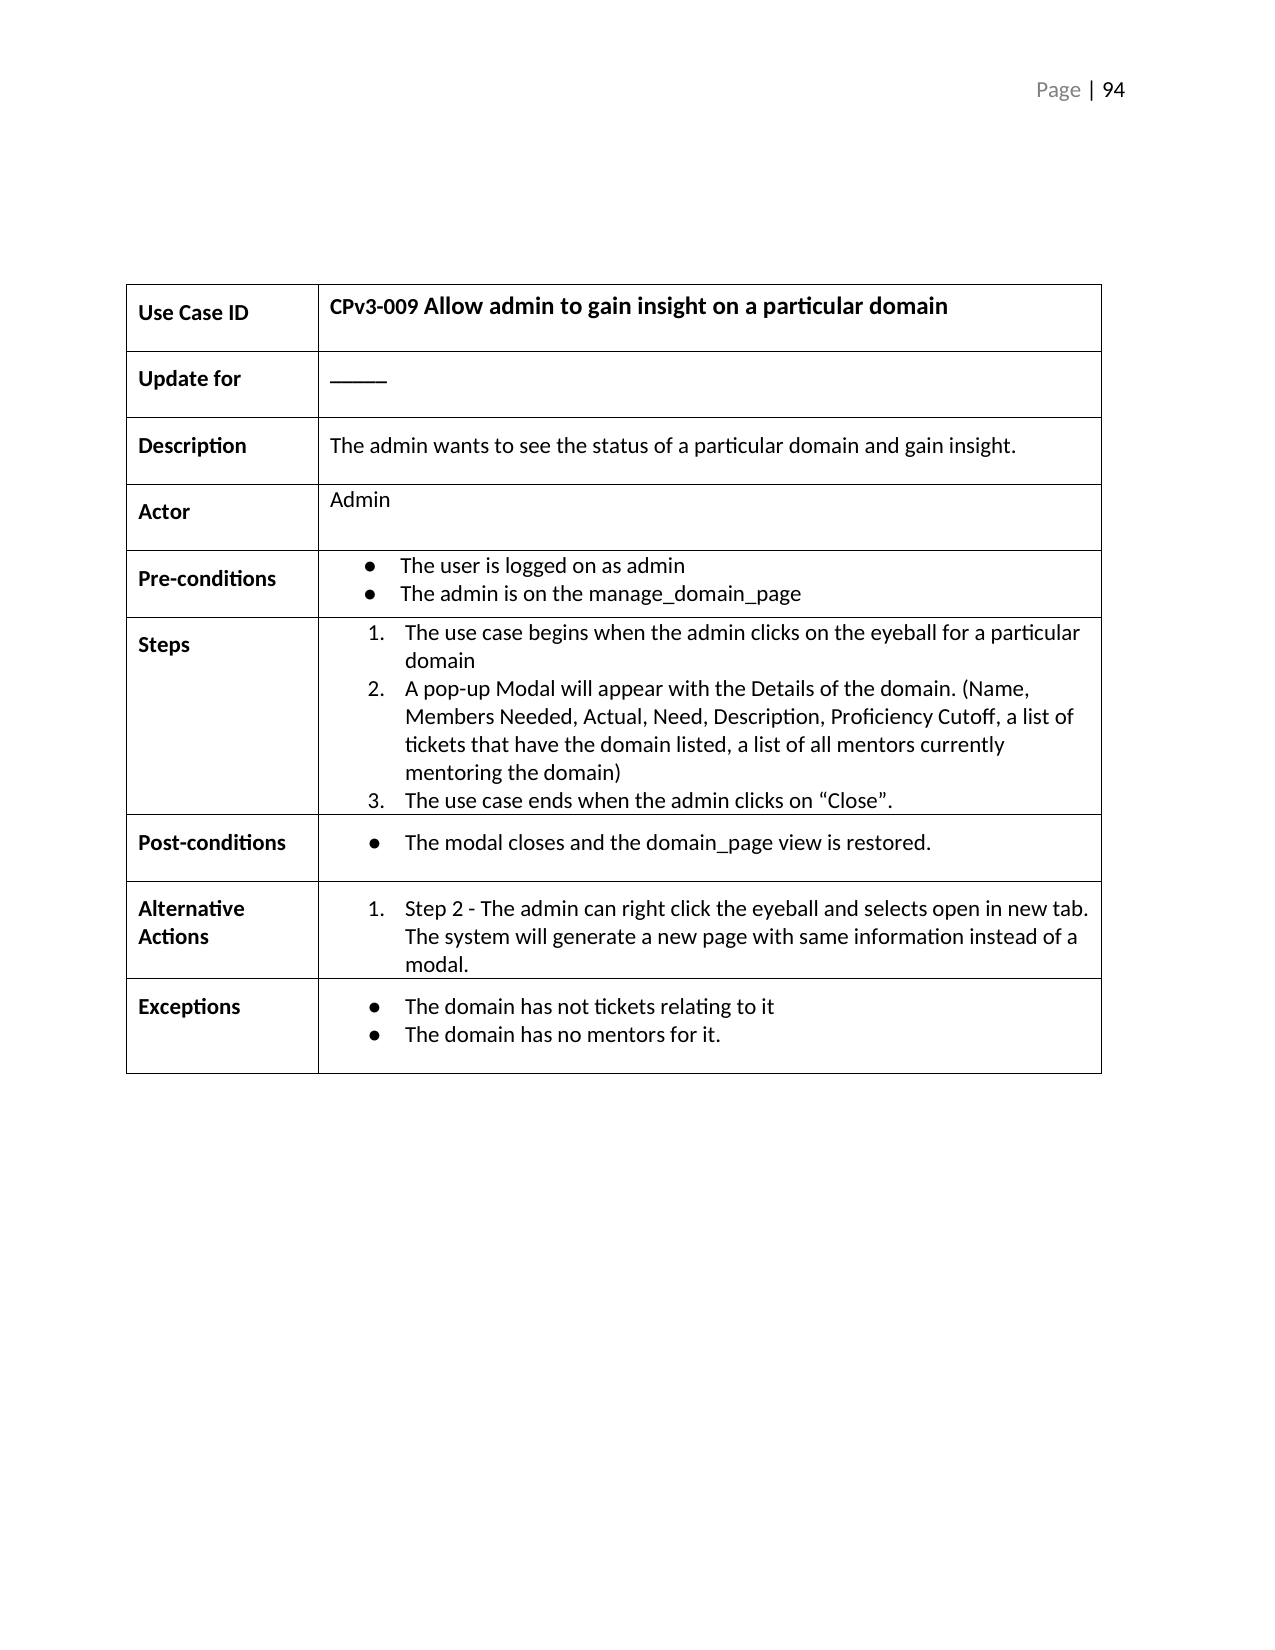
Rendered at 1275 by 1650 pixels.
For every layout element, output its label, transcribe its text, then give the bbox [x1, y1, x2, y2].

table_cell Description [127, 418, 318, 484]
table_cell Exceptions [127, 979, 318, 1073]
table_cell Post-conditions [127, 815, 318, 881]
table_cell _____ [319, 352, 1101, 417]
table_cell Actor [127, 485, 318, 550]
table_header Use Case ID [127, 285, 318, 351]
table_cell The domain has not tickets relating to it The domain has no mentors for it. [319, 979, 1101, 1073]
table_cell The user is logged on as admin The admin is on the manage_domain_page [319, 551, 1101, 617]
table_cell The admin wants to see the status of a particular domain and gain insight. [319, 418, 1101, 484]
table_header CPv3-009 Allow admin to gain insight on a particular domain [319, 285, 1101, 351]
table_cell Pre-conditions [127, 551, 318, 617]
table_cell Admin [319, 485, 1101, 550]
table_cell Update for [127, 352, 318, 417]
table_cell Step 2 - The admin can right click the eyeball and selects open in new tab. The system will generate a new page with same information instead of a modal. [319, 882, 1101, 978]
table_cell Alternative Actions [127, 882, 318, 978]
table_cell Steps [127, 618, 318, 814]
table_cell The use case begins when the admin clicks on the eyeball for a particular domain A pop-up Modal will appear with the Details of the domain. (Name, Members Needed, Actual, Need, Description, Proficiency Cutoff, a list of tickets that have the domain listed, a list of all mentors currently mentoring the domain) The use case ends when the admin clicks on “Close”. [319, 618, 1101, 814]
table_cell The modal closes and the domain_page view is restored. [319, 815, 1101, 881]
